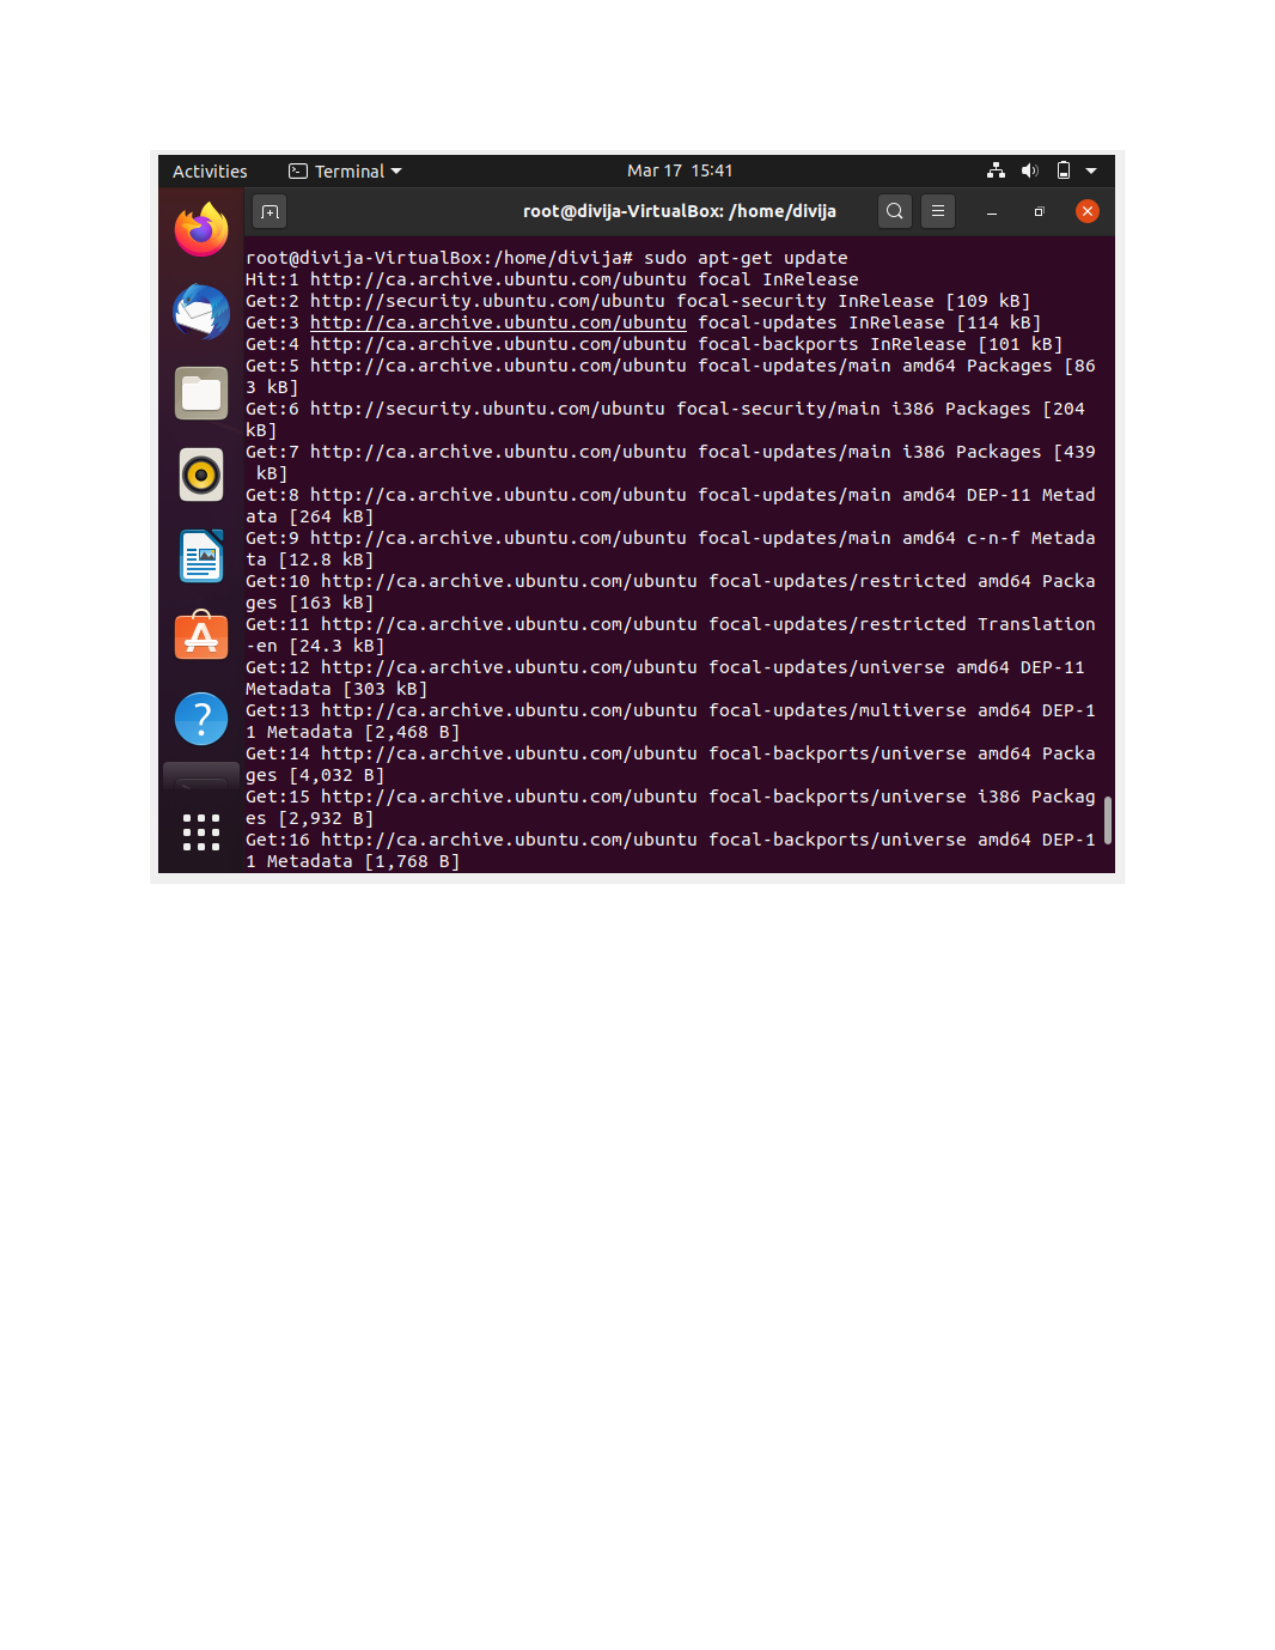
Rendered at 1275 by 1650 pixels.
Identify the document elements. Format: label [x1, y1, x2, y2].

picture [150, 150, 1125, 884]
